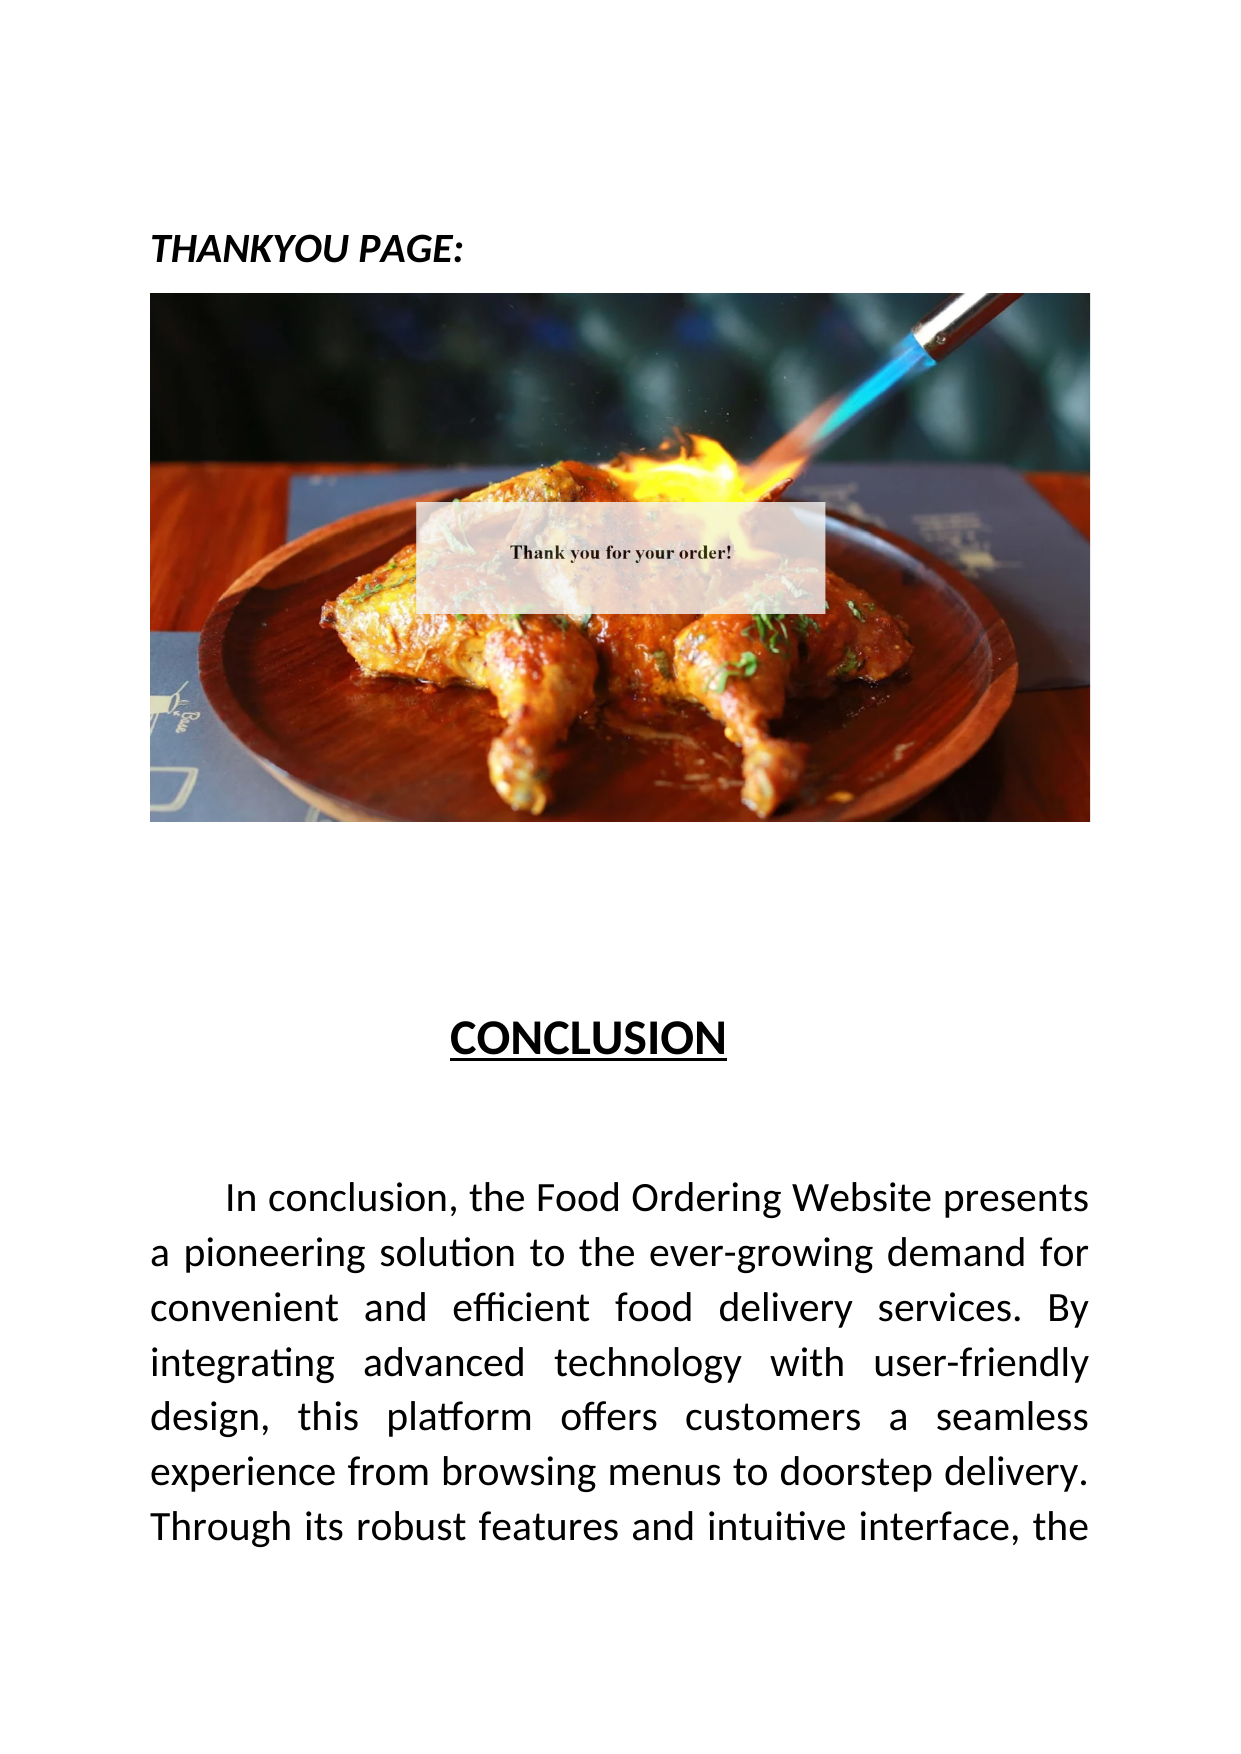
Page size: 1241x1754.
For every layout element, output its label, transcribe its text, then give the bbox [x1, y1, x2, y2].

text CONCLUSION [375, 1006, 1090, 1067]
text THANKYOU PAGE: [150, 222, 1090, 272]
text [150, 1171, 1090, 1551]
picture [150, 293, 1091, 822]
